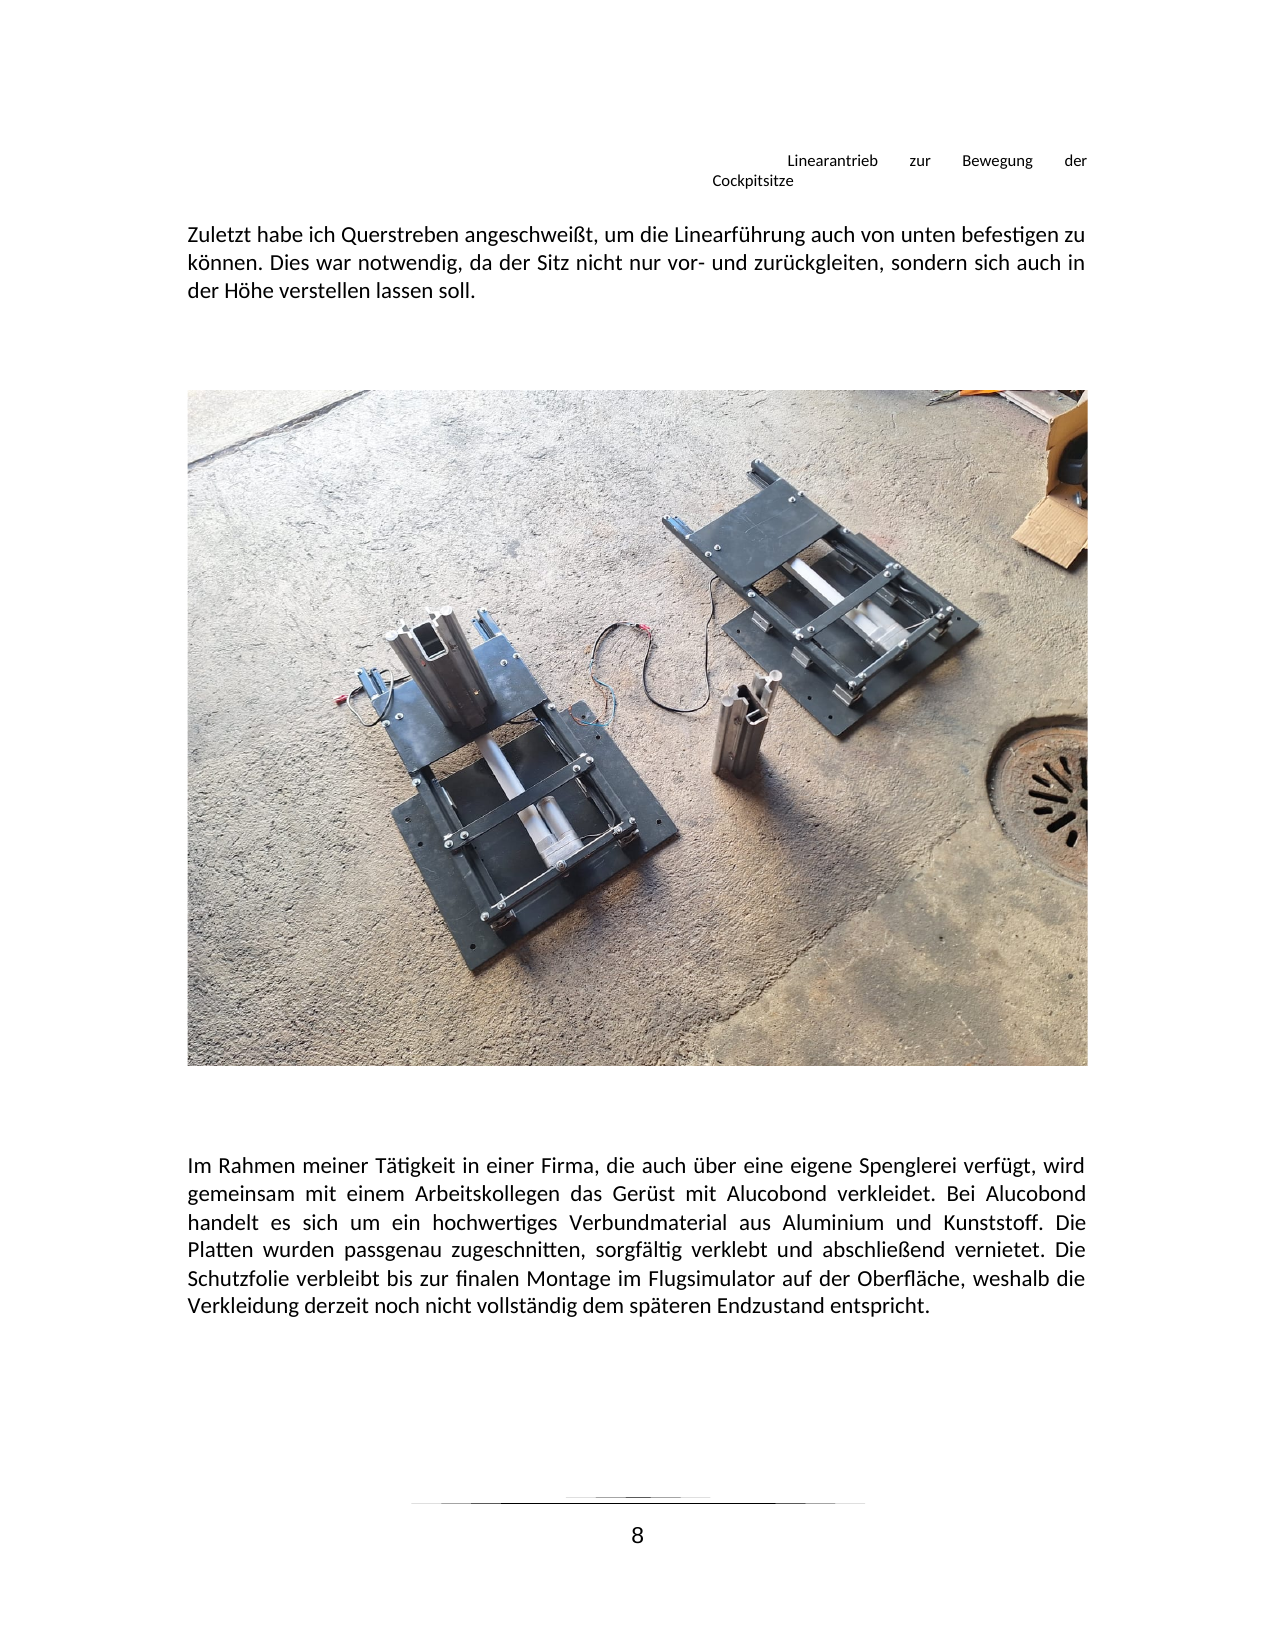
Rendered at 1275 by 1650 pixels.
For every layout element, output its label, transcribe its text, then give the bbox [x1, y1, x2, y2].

text Im Rahmen meiner Tätigkeit in einer Firma, die auch über eine eigene Spenglerei verfügt, wird gemeinsam mit einem Arbeitskollegen das Gerüst mit Alucobond verkleidet. Bei Alucobond handelt es sich um ein hochwertiges Verbundmaterial aus Aluminium und Kunststoff. Die Platten wurden passgenau zugeschnitten, sorgfältig verklebt und abschließend vernietet. Die Schutzfolie verbleibt bis zur finalen Montage im Flugsimulator auf der Oberfläche, weshalb die Verkleidung derzeit noch nicht vollständig dem späteren Endzustand entspricht. [187, 1152, 1087, 1320]
text Linearantrieb zur Bewegung der Cockpitsitze [712, 150, 1087, 191]
picture [187, 390, 1088, 1066]
text Zuletzt habe ich Querstreben angeschweißt, um die Linearführung auch von unten befestigen zu können. Dies war notwendig, da der Sitz nicht nur vor- und zurückgleiten, sondern sich auch in der Höhe verstellen lassen soll. [187, 220, 1087, 304]
